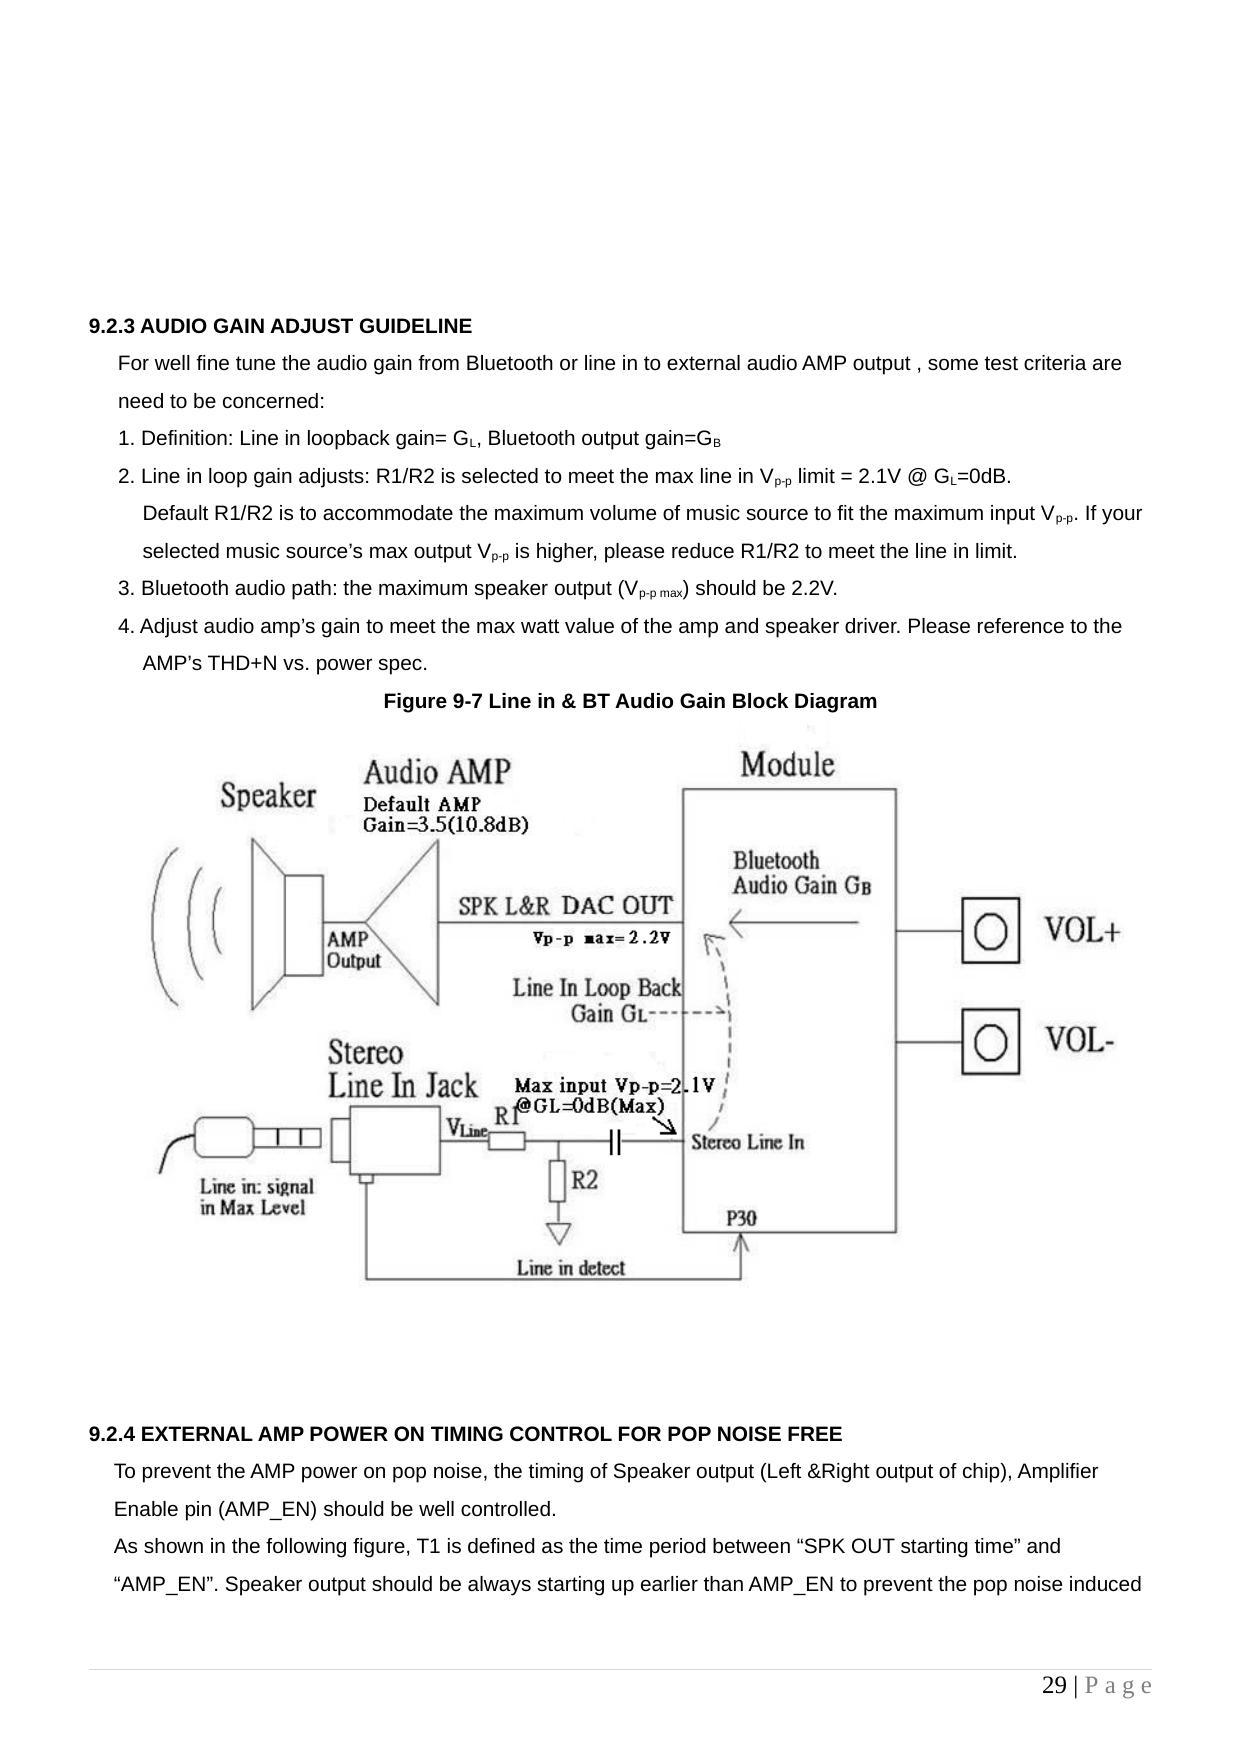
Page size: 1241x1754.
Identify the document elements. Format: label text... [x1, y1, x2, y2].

text For well fine tune the audio gain from Bluetooth or line in to external audio AMP output , some test criteria are need to be concerned: [118, 344, 1152, 419]
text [114, 1527, 1152, 1602]
text 1. Definition: Line in loopback gain= GL, Bluetooth output gain=GB [118, 419, 1152, 457]
subtitle 9.2.4 EXTERNAL AMP POWER ON TIMING CONTROL FOR POP NOISE FREE [89, 1415, 1152, 1452]
subtitle 9.2.3 AUDIO GAIN ADJUST GUIDELINE [89, 307, 1152, 344]
picture [145, 719, 1124, 1340]
text 3. Bluetooth audio path: the maximum speaker output (Vp-p max) should be 2.2V. [118, 569, 1152, 607]
text To prevent the AMP power on pop noise, the timing of Speaker output (Left &Right output of chip), Amplifier Enable pin (AMP_EN) should be well controlled. [114, 1452, 1152, 1527]
text 4. Adjust audio amp’s gain to meet the max watt value of the amp and speaker driver. Please reference to the AMP’s THD+N vs. power spec. [118, 607, 1152, 682]
text 2. Line in loop gain adjusts: R1/R2 is selected to meet the max line in Vp-p limit = 2.1V @ GL=0dB. Default R1/R2 is to accommodate the maximum volume of music source to fit the maximum input Vp-p. If your selected music source’s max output Vp-p is higher, please reduce R1/R2 to meet the line in limit. [118, 457, 1152, 569]
text Figure 9-7 Line in & BT Audio Gain Block Diagram [89, 682, 1152, 719]
